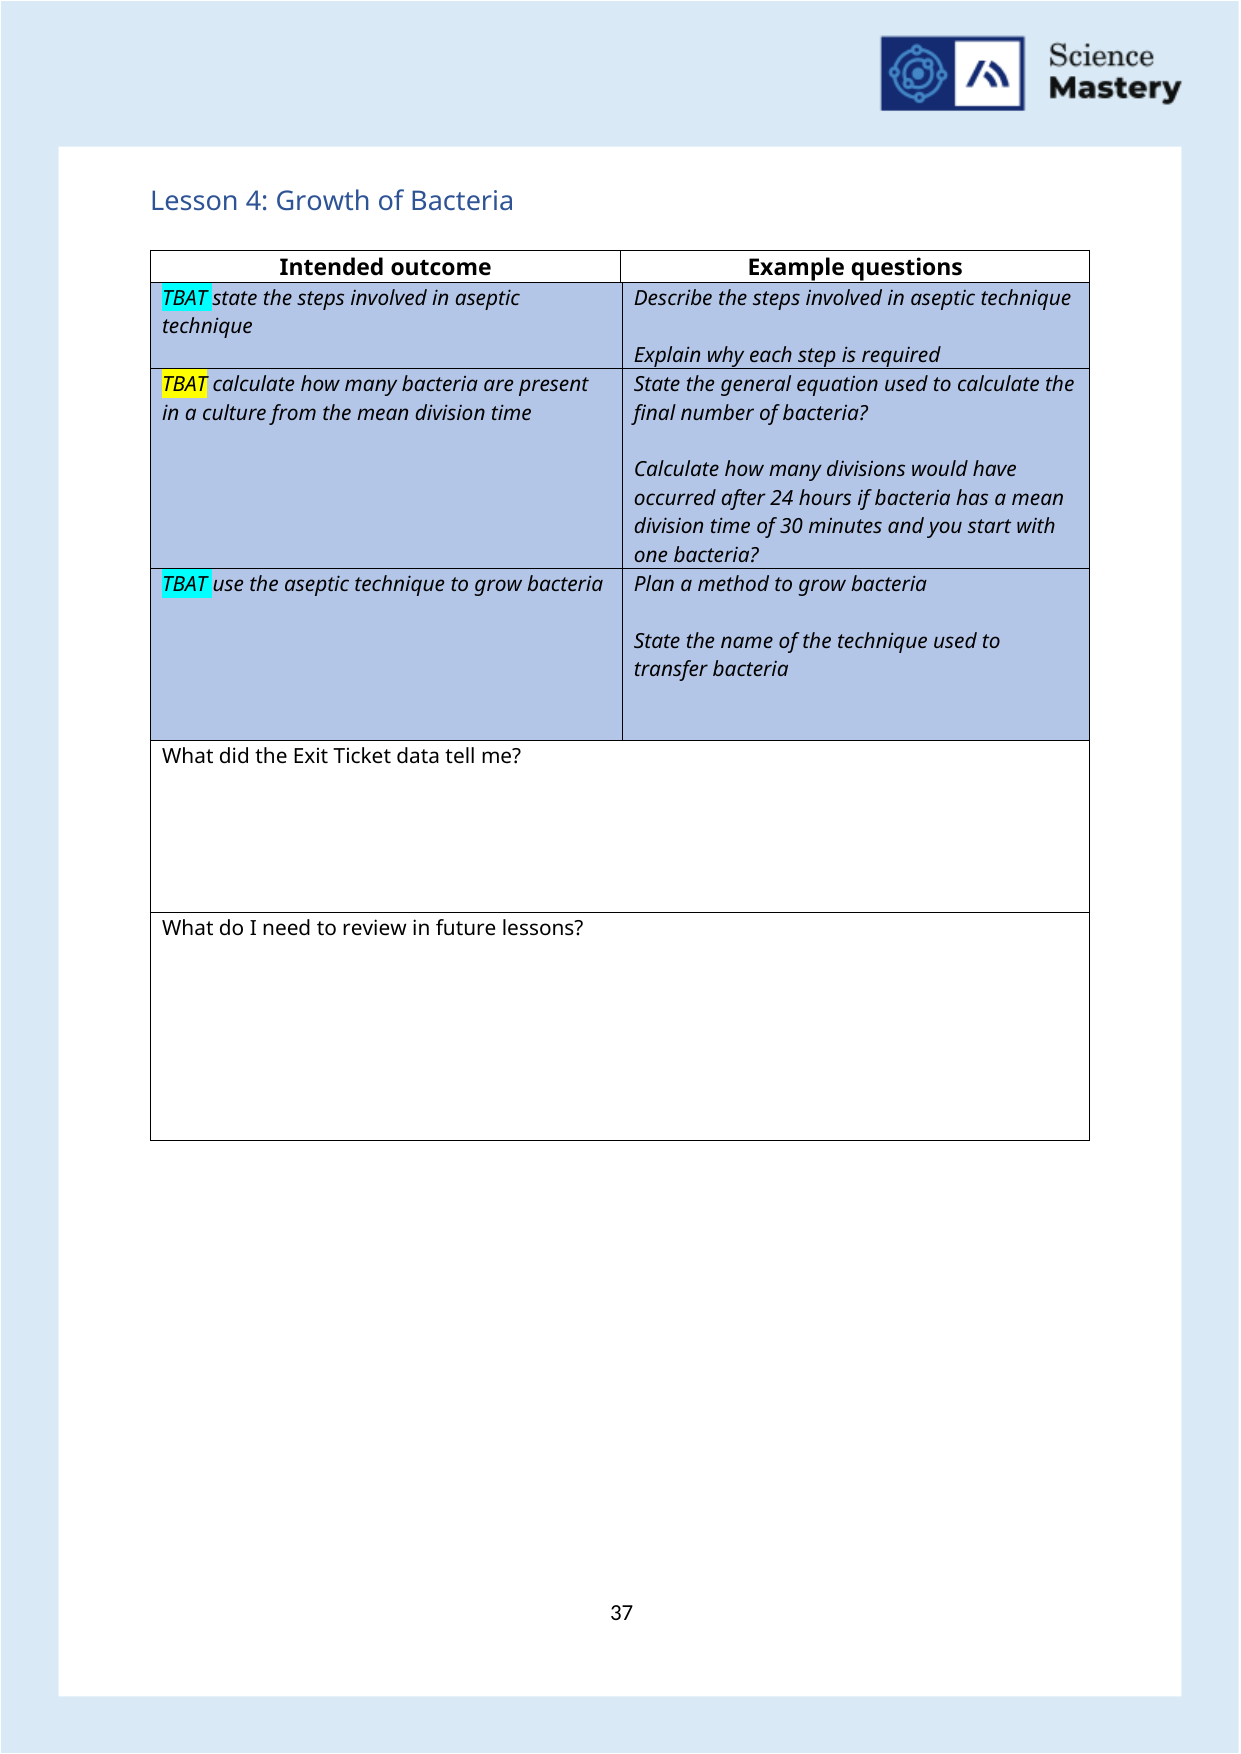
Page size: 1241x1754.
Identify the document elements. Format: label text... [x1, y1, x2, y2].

table_cell Plan a method to grow bacteria State the name of the technique used to transfer bacteria [623, 569, 1089, 740]
subtitle Lesson 4: Growth of Bacteria [150, 181, 1093, 218]
table_cell TBAT calculate how many bacteria are present in a culture from the mean division time [151, 369, 622, 568]
table_cell TBAT state the steps involved in aseptic technique [151, 283, 622, 368]
table_header Example questions [621, 251, 1089, 282]
table_header Intended outcome [151, 251, 620, 282]
table_cell Describe the steps involved in aseptic technique Explain why each step is required [623, 283, 1089, 368]
table_cell TBAT use the aseptic technique to grow bacteria [151, 569, 622, 740]
table_cell What do I need to review in future lessons? [151, 913, 1089, 1140]
table_cell State the general equation used to calculate the final number of bacteria? Calculate how many divisions would have occurred after 24 hours if bacteria has a mean division time of 30 minutes and you start with one bacteria? [623, 369, 1089, 568]
table_cell What did the Exit Ticket data tell me? [151, 741, 1089, 912]
